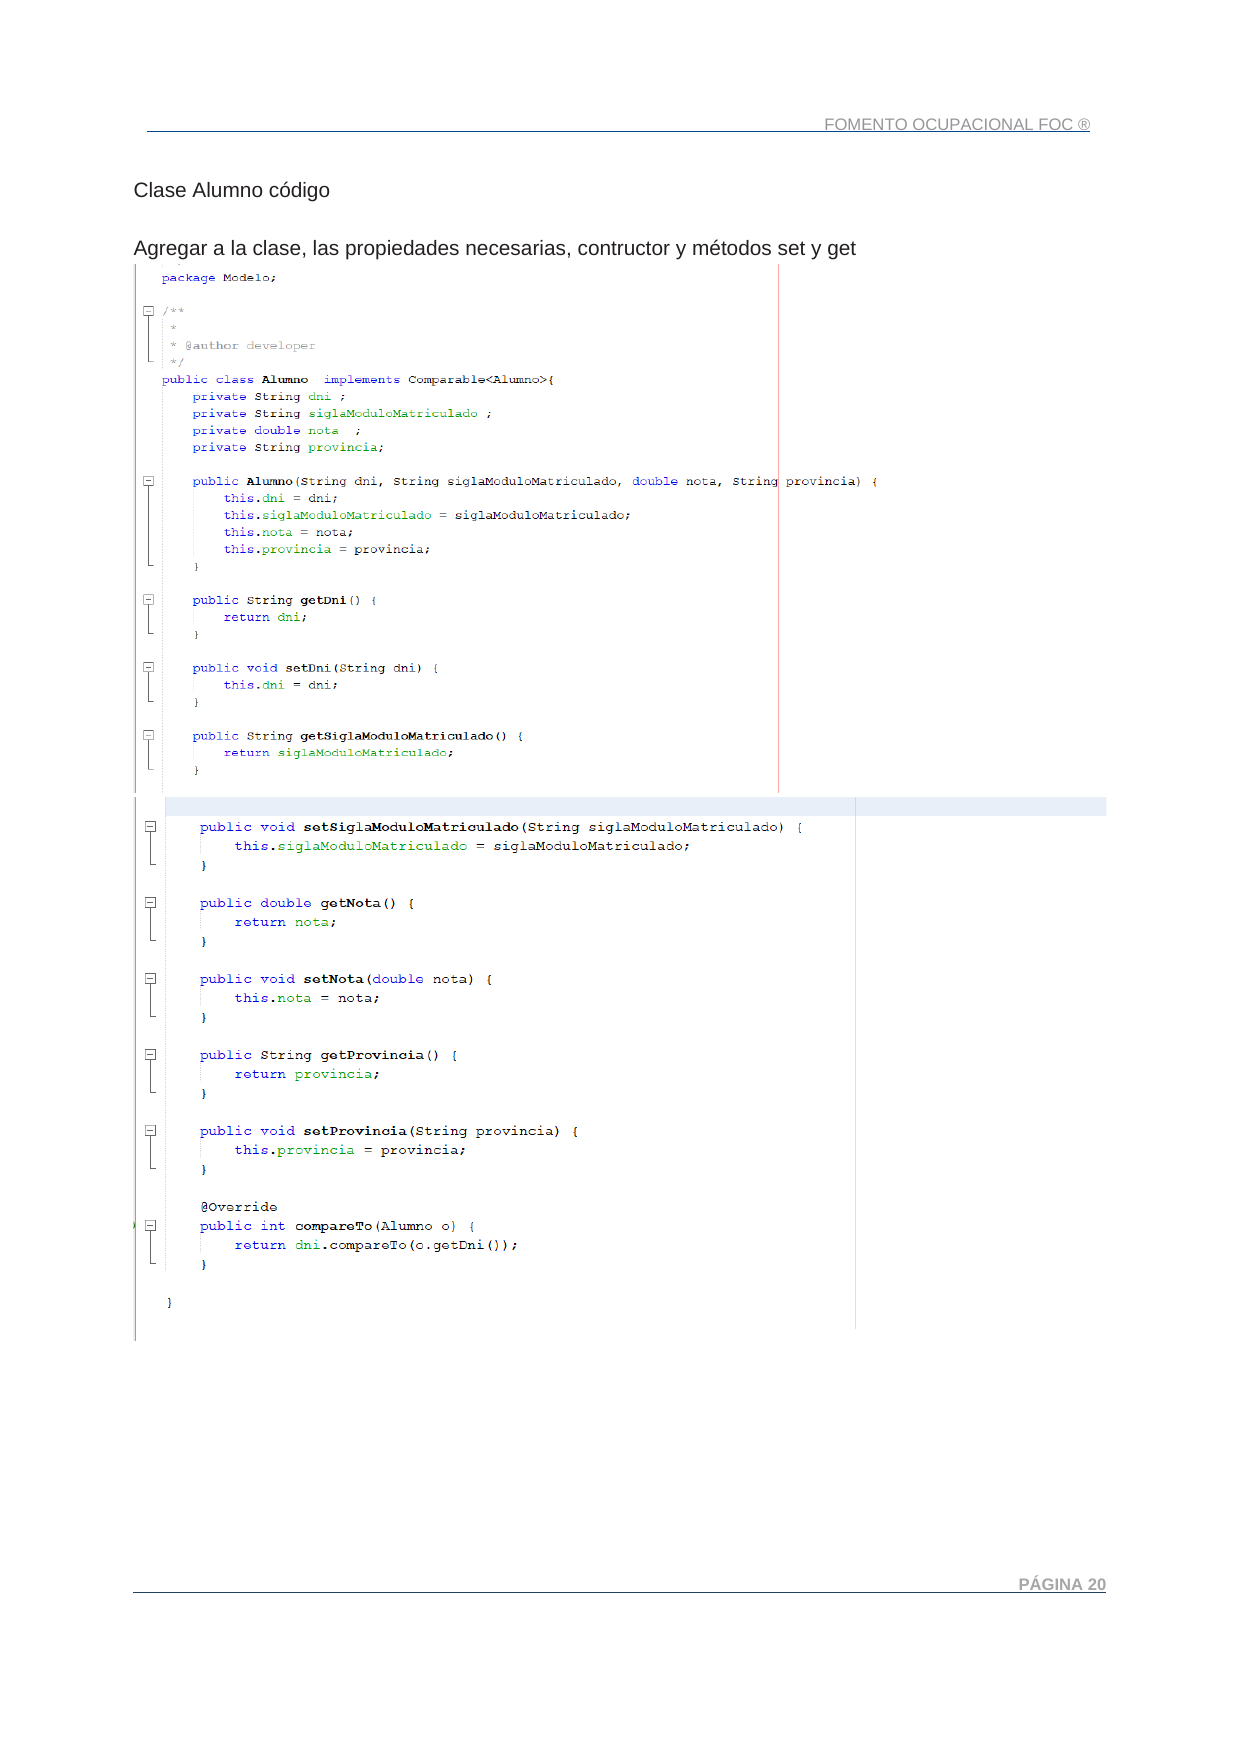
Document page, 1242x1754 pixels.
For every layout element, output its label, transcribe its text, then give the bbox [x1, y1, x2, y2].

text Agregar a la clase, las propiedades necesarias, contructor y métodos set y get [133, 236, 1101, 259]
picture [133, 264, 1107, 793]
picture [133, 797, 1107, 1341]
text Clase Alumno código [133, 178, 1101, 202]
